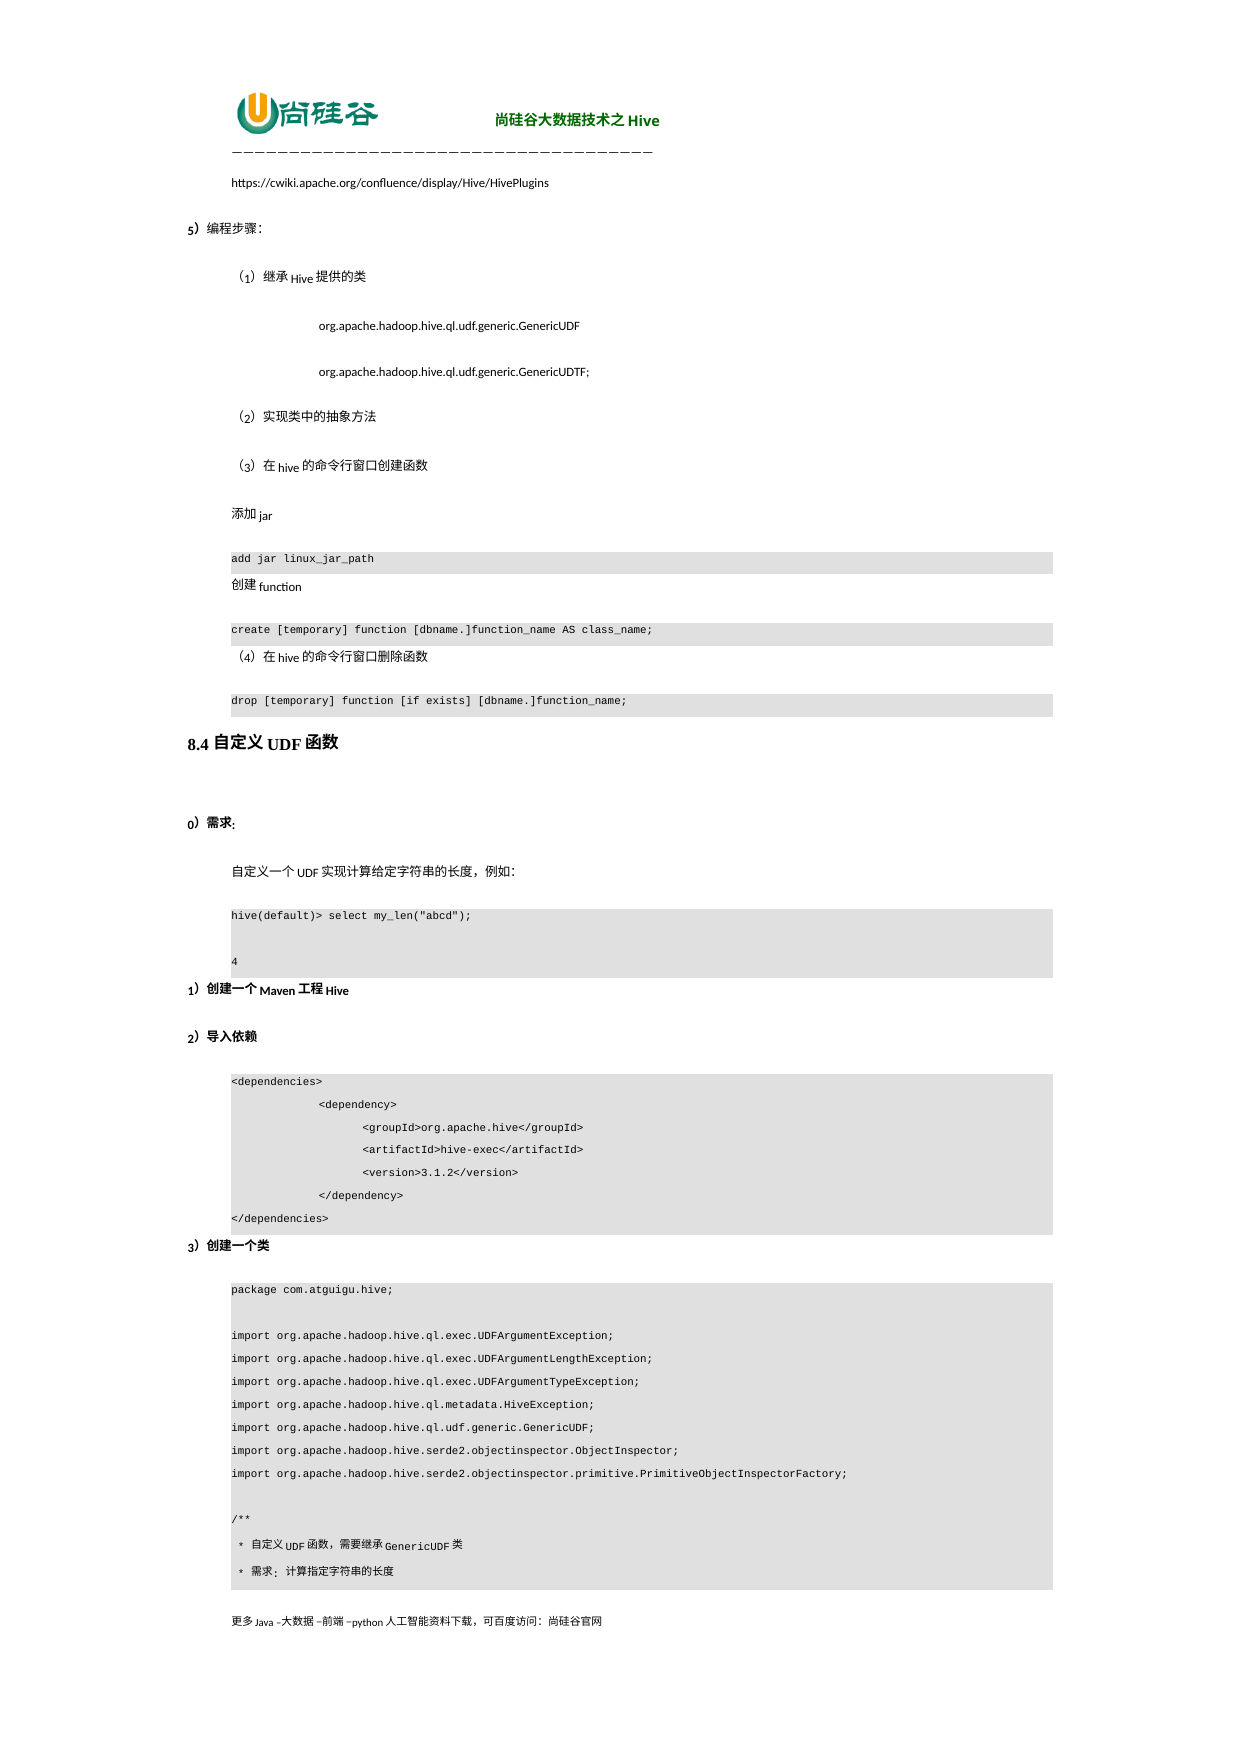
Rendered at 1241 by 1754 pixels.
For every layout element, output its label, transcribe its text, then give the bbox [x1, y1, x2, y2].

text 自定义一个UDF实现计算给定字符串的长度，例如： [187, 861, 1053, 893]
text 0）需求: [187, 812, 1053, 845]
text import org.apache.hadoop.hive.serde2.objectinspector.ObjectInspector; [231, 1444, 1053, 1467]
text import org.apache.hadoop.hive.ql.exec.UDFArgumentTypeException; [231, 1375, 1053, 1398]
text </dependencies> [231, 1212, 1053, 1235]
text 1）创建一个Maven工程Hive [187, 978, 1053, 1010]
text package com.atguigu.hive; [231, 1283, 1053, 1306]
text 5）编程步骤： [187, 218, 1053, 251]
text <artifactId>hive-exec</artifactId> [231, 1143, 1053, 1166]
text add jar linux_jar_path [231, 552, 1053, 574]
text 创建function [187, 574, 1053, 607]
text 4 [231, 955, 1053, 978]
text import org.apache.hadoop.hive.ql.exec.UDFArgumentException; [231, 1329, 1053, 1352]
text * 需求: 计算指定字符串的长度 [231, 1563, 1053, 1590]
text （2）实现类中的抽象方法 [187, 407, 1053, 439]
text 3）创建一个类 [187, 1235, 1053, 1267]
text </dependency> [231, 1189, 1053, 1212]
text hive(default)> select my_len("abcd"); [231, 909, 1053, 932]
text <groupId>org.apache.hive</groupId> [231, 1120, 1053, 1143]
picture [231, 88, 382, 138]
text 2）导入依赖 [187, 1026, 1053, 1059]
text https://cwiki.apache.org/confluence/display/Hive/HivePlugins [187, 172, 1053, 205]
text <version>3.1.2</version> [231, 1166, 1053, 1189]
text * 自定义UDF函数，需要继承GenericUDF类 [231, 1535, 1053, 1563]
text 添加jar [187, 503, 1053, 536]
text create [temporary] function [dbname.]function_name AS class_name; [231, 623, 1053, 646]
text import org.apache.hadoop.hive.ql.metadata.HiveException; [231, 1398, 1053, 1421]
text drop [temporary] function [if exists] [dbname.]function_name; [231, 694, 1053, 717]
text org.apache.hadoop.hive.ql.udf.generic.GenericUDTF; [187, 361, 1053, 393]
text <dependency> [231, 1097, 1053, 1120]
text import org.apache.hadoop.hive.ql.udf.generic.GenericUDF; [231, 1421, 1053, 1444]
text /** [231, 1512, 1053, 1535]
text org.apache.hadoop.hive.ql.udf.generic.GenericUDF [187, 315, 1053, 347]
text <dependencies> [231, 1074, 1053, 1097]
text import org.apache.hadoop.hive.serde2.objectinspector.primitive.PrimitiveObjectInspectorFactory; [231, 1467, 1053, 1489]
text （1）继承Hive提供的类 [187, 267, 1053, 299]
text （4）在hive的命令行窗口删除函数 [187, 646, 1053, 678]
text import org.apache.hadoop.hive.ql.exec.UDFArgumentLengthException; [231, 1352, 1053, 1375]
subtitle 8.4 自定义UDF函数 [187, 717, 1053, 782]
text （3）在hive的命令行窗口创建函数 [187, 455, 1053, 487]
